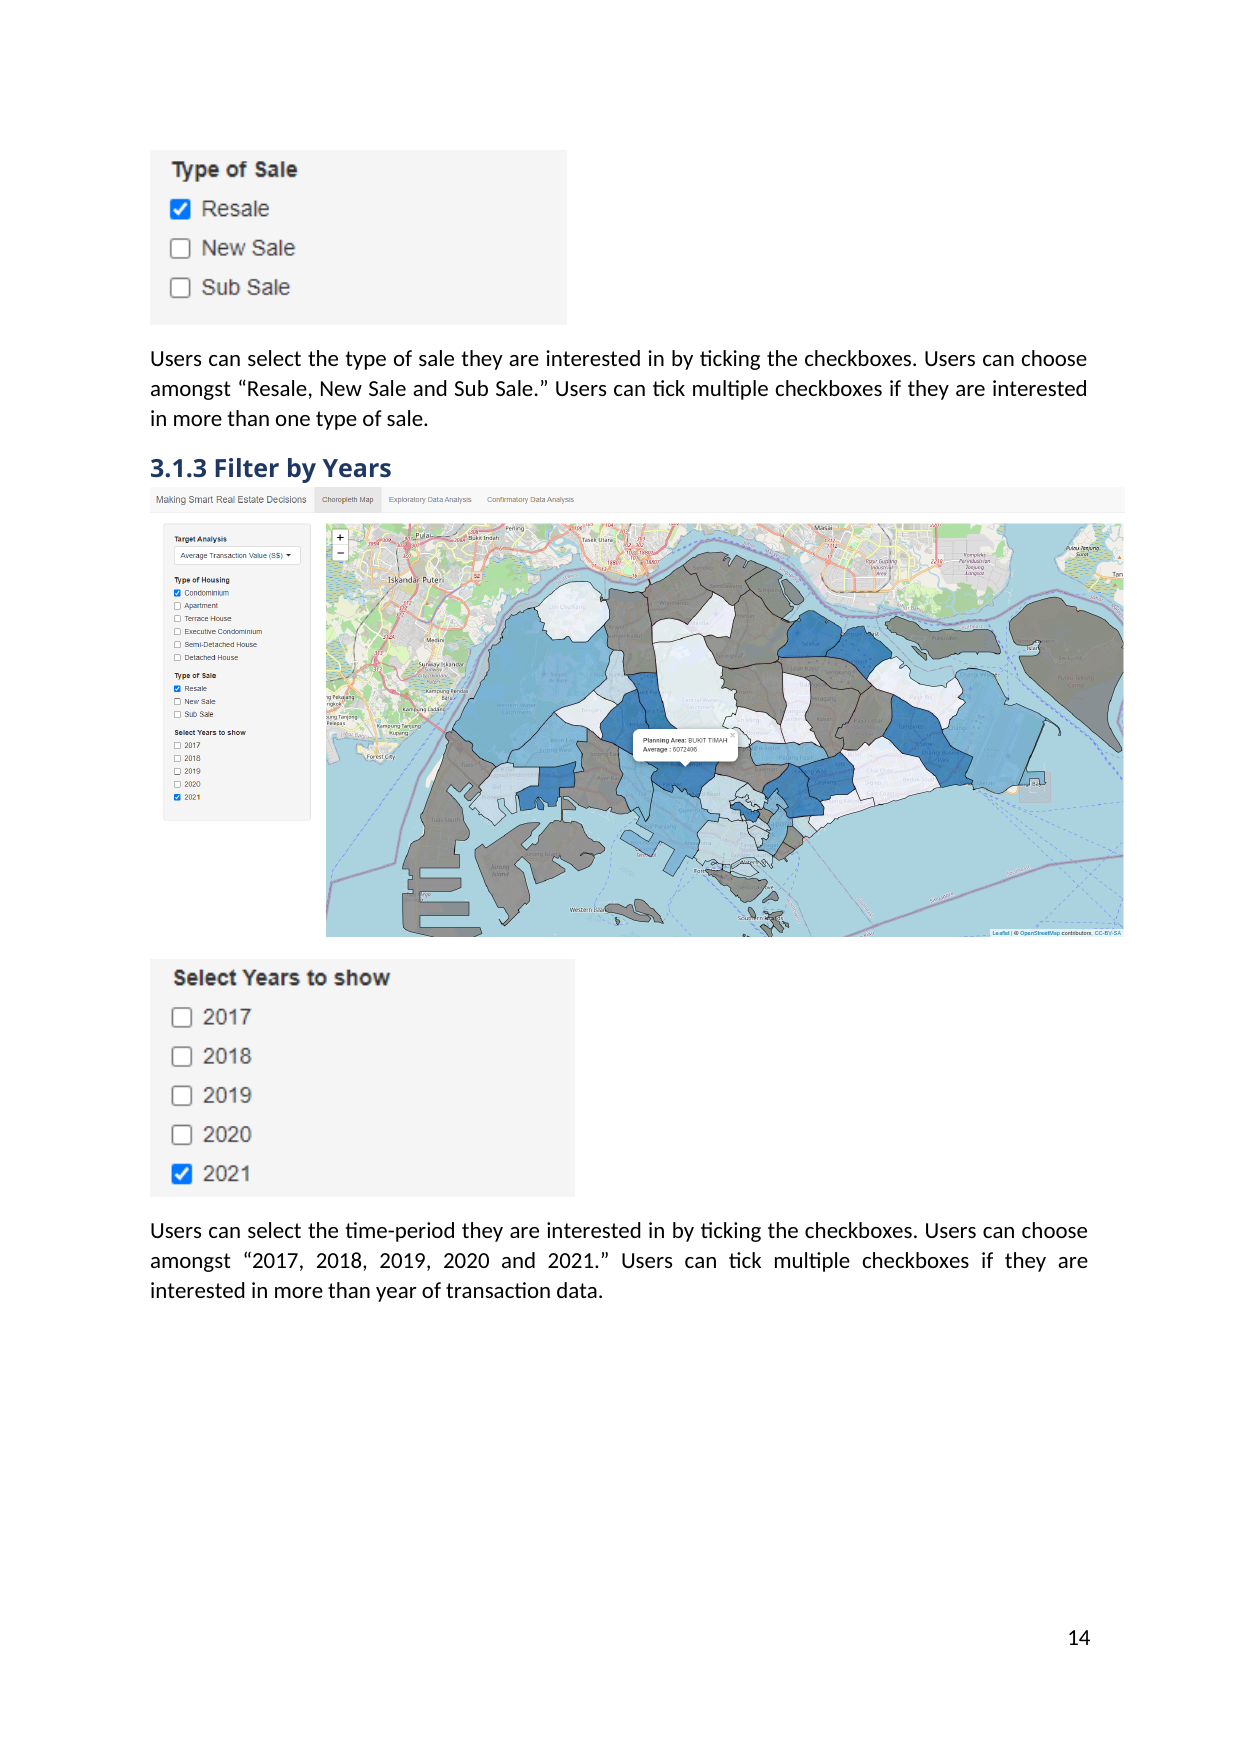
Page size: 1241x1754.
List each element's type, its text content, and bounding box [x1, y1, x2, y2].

picture [150, 487, 1125, 941]
picture [150, 150, 568, 325]
text Users can select the type of sale they are interested in by ticking the checkboxes. Users can choose amongst “Resale, New Sale and Sub Sale.” Users can tick multiple checkboxes if they are interested in more than one type of sale. [150, 344, 1090, 432]
picture [150, 959, 575, 1197]
subtitle 3.1.3 Filter by Years [150, 451, 1090, 485]
text Users can select the time-period they are interested in by ticking the checkboxes. Users can choose amongst “2017, 2018, 2019, 2020 and 2021.” Users can tick multiple checkboxes if they are interested in more than year of transaction data. [150, 1216, 1090, 1304]
